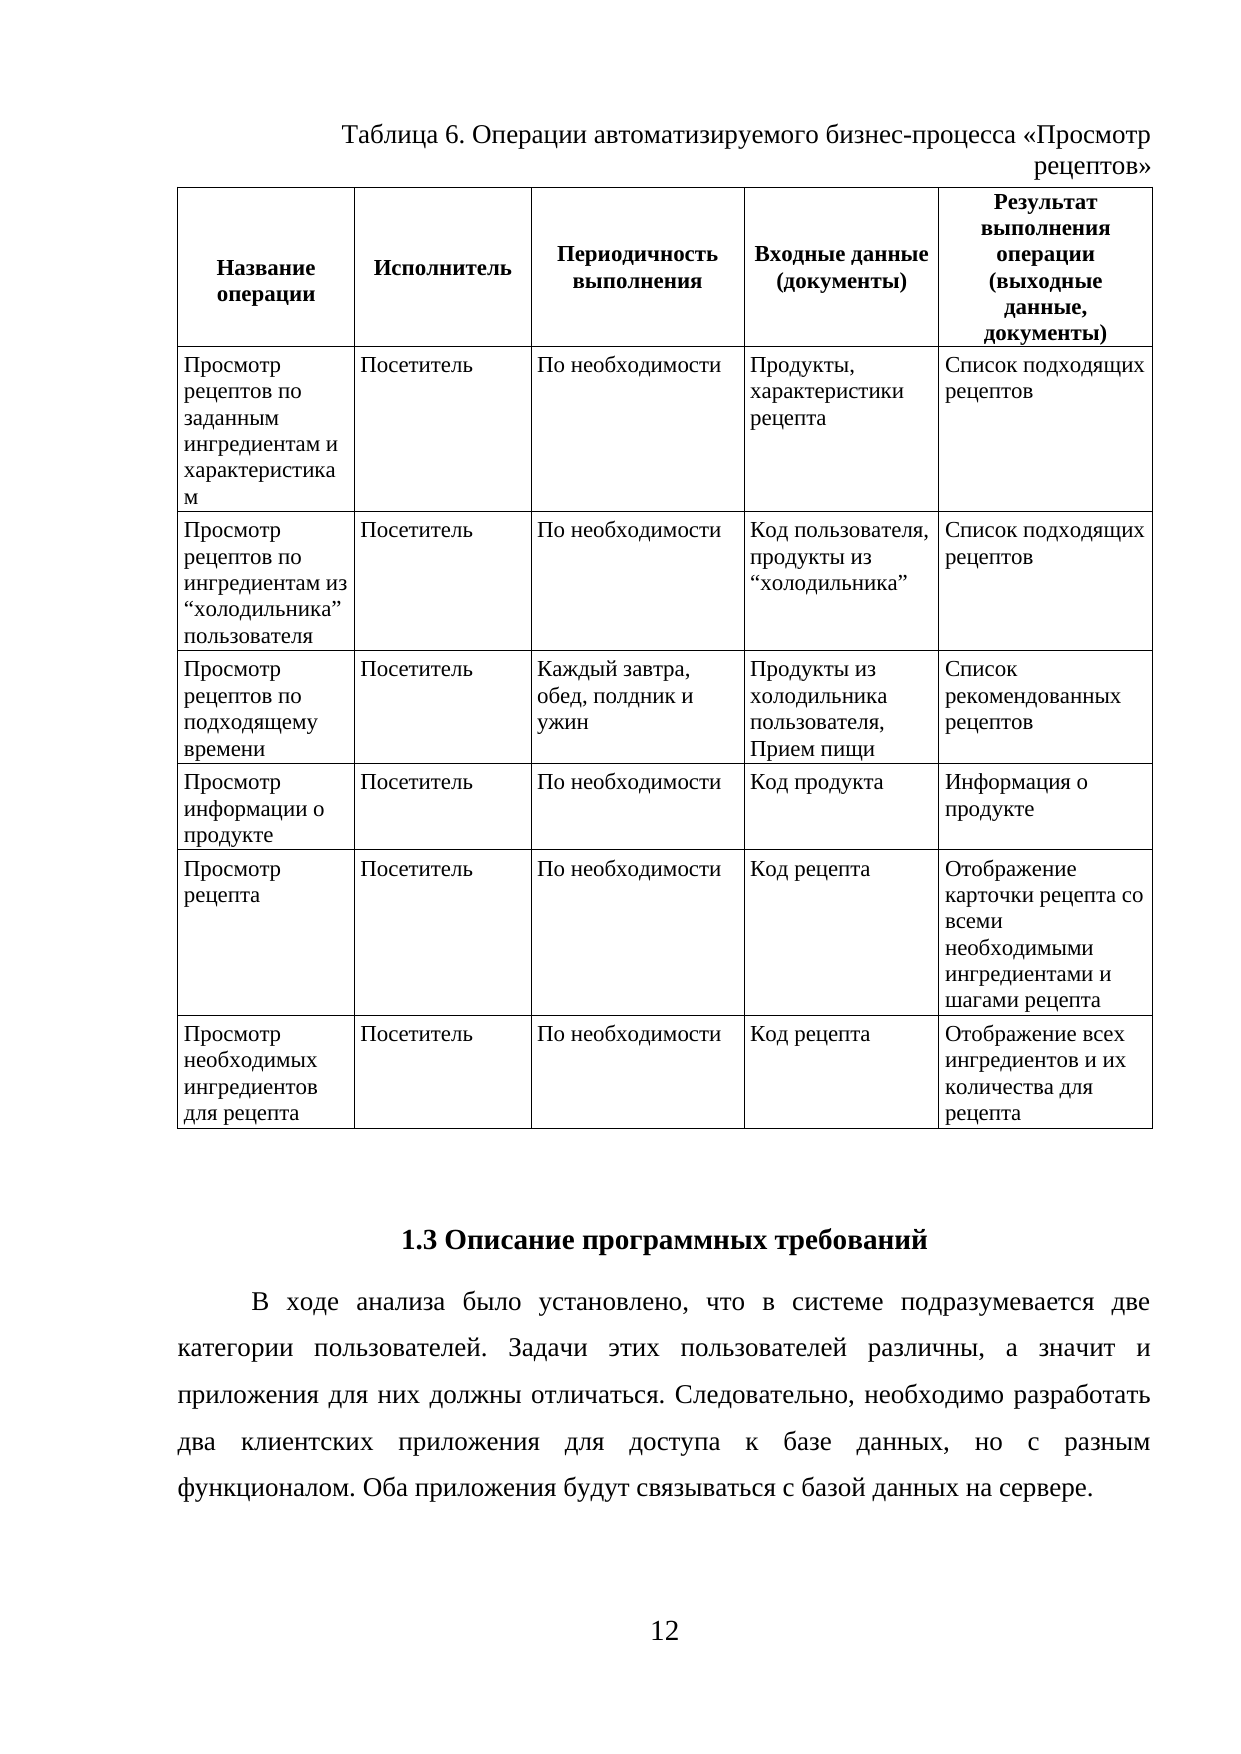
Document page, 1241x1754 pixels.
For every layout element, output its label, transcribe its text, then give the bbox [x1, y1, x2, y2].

table_cell Список подходящих рецептов [939, 512, 1152, 650]
table_cell Продукты из холодильника пользователя, Прием пищи [745, 651, 938, 763]
table_cell Посетитель [355, 850, 531, 1015]
table_cell Просмотр рецептов по ингредиентам из “холодильника” пользователя [178, 512, 354, 650]
table_cell Каждый завтра, обед, полдник и ужин [532, 651, 744, 763]
table_cell Посетитель [355, 512, 531, 650]
table_cell По необходимости [532, 512, 744, 650]
table_cell Отображение карточки рецепта со всеми необходимыми ингредиентами и шагами рецепта [939, 850, 1152, 1015]
table_cell Просмотр рецептов по заданным ингредиентам и характеристикам [178, 347, 354, 511]
table_cell Информация о продукте [939, 764, 1152, 849]
table_cell Список подходящих рецептов [939, 347, 1152, 511]
table_header Результат выполнения операции (выходные данные, документы) [939, 188, 1152, 346]
table_cell Просмотр рецептов по подходящему времени [178, 651, 354, 763]
table_header Название операции [178, 188, 354, 346]
table_cell Просмотр рецепта [178, 850, 354, 1015]
table_cell Просмотр информации о продукте [178, 764, 354, 849]
table_header Исполнитель [355, 188, 531, 346]
table_cell Посетитель [355, 1016, 531, 1127]
table_cell Продукты, характеристики рецепта [745, 347, 938, 511]
table_cell По необходимости [532, 850, 744, 1015]
text Таблица 6. Операции автоматизируемого бизнес-процесса «Просмотр рецептов» [236, 118, 1152, 180]
table_cell Код рецепта [745, 1016, 938, 1127]
table_cell По необходимости [532, 347, 744, 511]
table_cell Посетитель [355, 764, 531, 849]
table_cell Просмотр необходимых ингредиентов для рецепта [178, 1016, 354, 1127]
table_cell Код рецепта [745, 850, 938, 1015]
table_cell Список рекомендованных рецептов [939, 651, 1152, 763]
table_cell Отображение всех ингредиентов и их количества для рецепта [939, 1016, 1152, 1127]
table_cell Код продукта [745, 764, 938, 849]
table_cell Посетитель [355, 347, 531, 511]
table_cell Посетитель [355, 651, 531, 763]
table_header Входные данные (документы) [745, 188, 938, 346]
table_cell По необходимости [532, 1016, 744, 1127]
text В ходе анализа было установлено, что в системе подразумевается две категории пользователей. Задачи этих пользователей различны, а значит и приложения для них должны отличаться. Следовательно, необходимо разработать два клиентских приложения для доступа к базе данных, но с разным функционалом. Оба приложения будут связываться с базой данных на сервере. [177, 1285, 1152, 1502]
table_header Периодичность выполнения [532, 188, 744, 346]
subtitle Описание программных требований [177, 1222, 1152, 1255]
table_cell Код пользователя, продукты из “холодильника” [745, 512, 938, 650]
table_cell По необходимости [532, 764, 744, 849]
